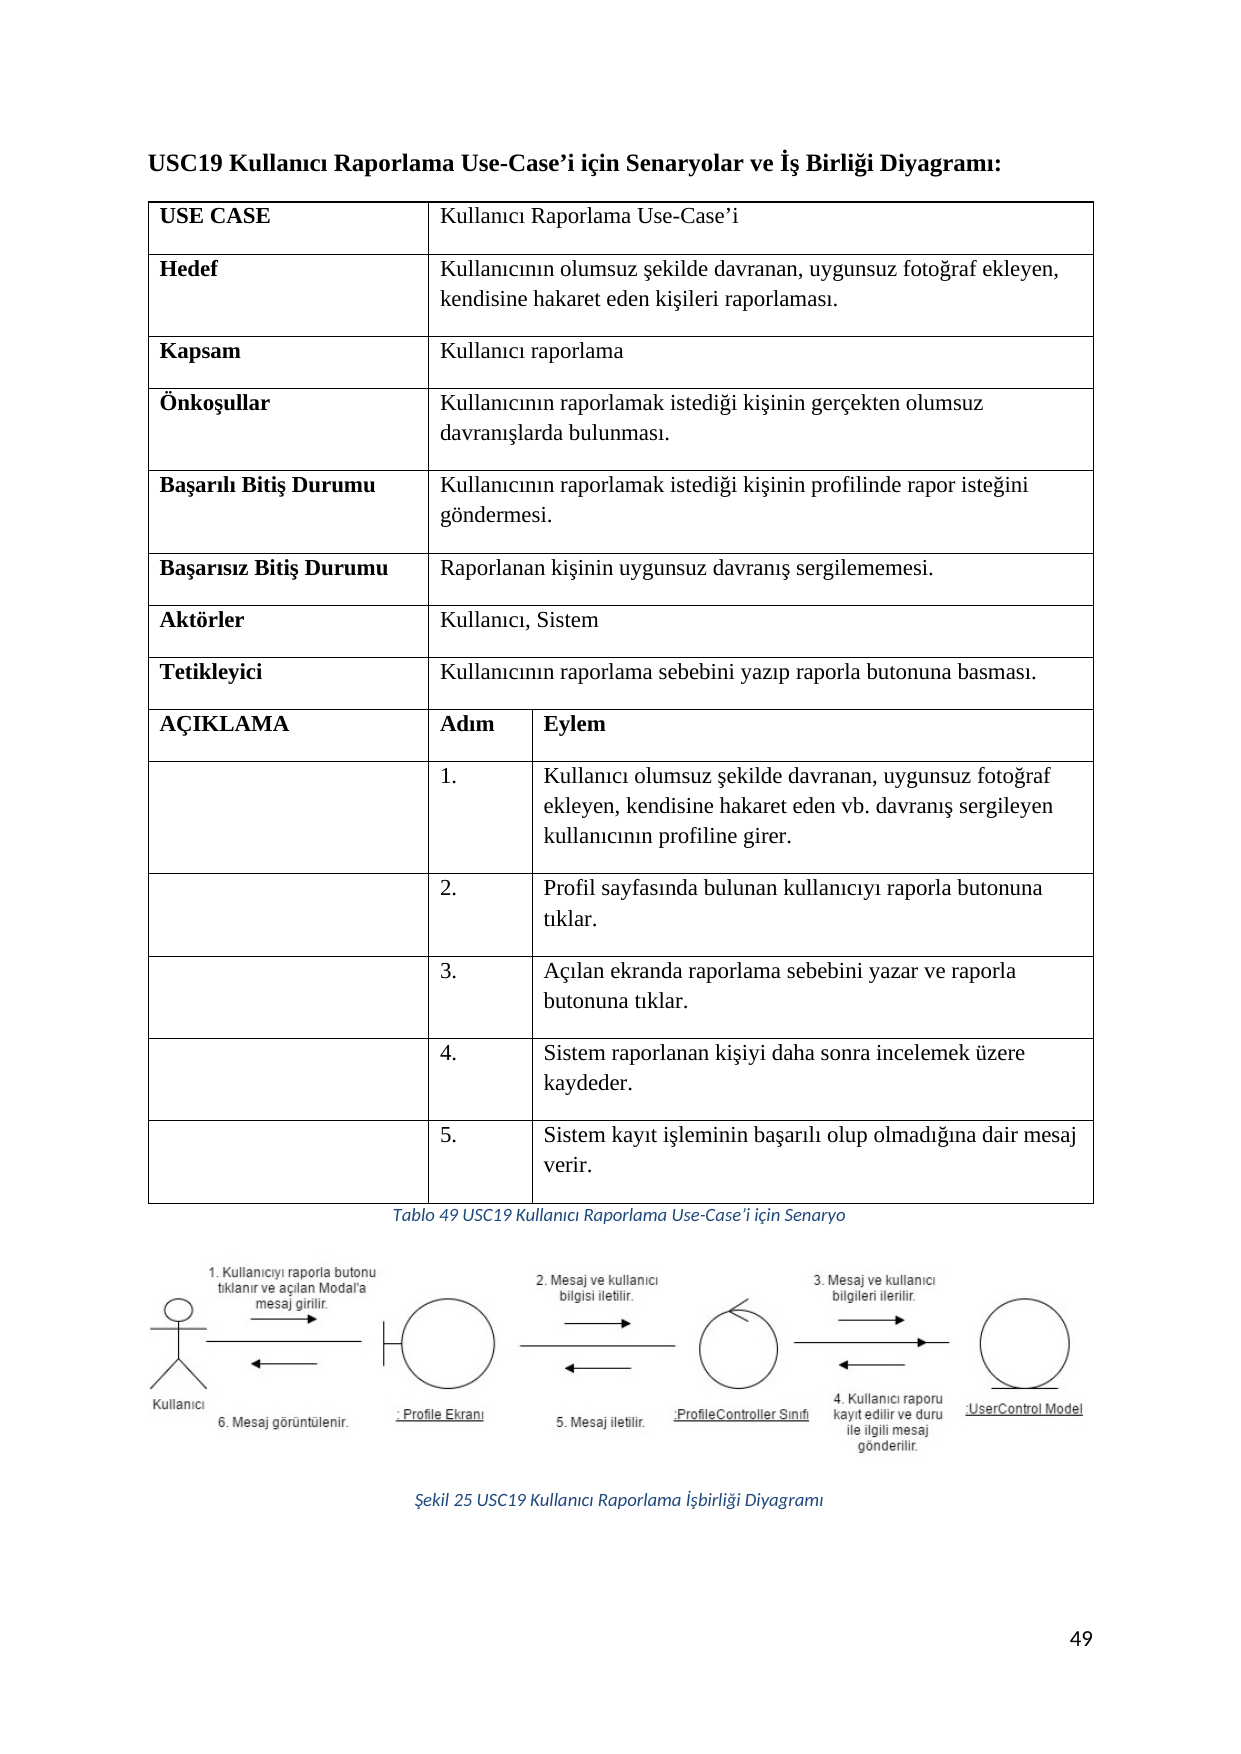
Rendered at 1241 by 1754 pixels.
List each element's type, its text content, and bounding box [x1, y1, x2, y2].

table_cell Kapsam [149, 337, 428, 388]
table_cell Başarılı Bitiş Durumu [149, 471, 428, 552]
table_cell Kullanıcının raporlamak istediği kişinin gerçekten olumsuz davranışlarda bulunması. [429, 389, 1093, 470]
picture [147, 1247, 1093, 1464]
table_cell 5. [429, 1121, 532, 1202]
table_cell Eylem [533, 710, 1093, 761]
table_cell Sistem kayıt işleminin başarılı olup olmadığına dair mesaj verir. [533, 1121, 1093, 1202]
table_cell [149, 1039, 428, 1120]
table_cell Profil sayfasında bulunan kullanıcıyı raporla butonuna tıklar. [533, 874, 1093, 956]
table_cell 4. [429, 1039, 532, 1120]
table_cell Aktörler [149, 606, 428, 657]
table_cell Kullanıcı, Sistem [429, 606, 1093, 657]
table_cell Kullanıcının raporlama sebebini yazıp raporla butonuna basması. [429, 658, 1093, 709]
table_header Kullanıcı Raporlama Use-Case’i [429, 203, 1093, 253]
table_cell Önkoşullar [149, 389, 428, 470]
text USC19 Kullanıcı Raporlama Use-Case’i için Senaryolar ve İş Birliği Diyagramı: [148, 148, 1093, 176]
table_cell Kullanıcının raporlamak istediği kişinin profilinde rapor isteğini göndermesi. [429, 471, 1093, 552]
table_cell Açılan ekranda raporlama sebebini yazar ve raporla butonuna tıklar. [533, 957, 1093, 1038]
table_cell Kullanıcı raporlama [429, 337, 1093, 388]
table_cell 2. [429, 874, 532, 956]
table_cell Raporlanan kişinin uygunsuz davranış sergilememesi. [429, 554, 1093, 604]
table_cell Sistem raporlanan kişiyi daha sonra incelemek üzere kaydeder. [533, 1039, 1093, 1120]
table_cell 1. [429, 762, 532, 873]
table_cell Kullanıcı olumsuz şekilde davranan, uygunsuz fotoğraf ekleyen, kendisine hakaret eden vb. davranış sergileyen kullanıcının profiline girer. [533, 762, 1093, 873]
table_cell [149, 957, 428, 1038]
table_cell AÇIKLAMA [149, 710, 428, 761]
table_header USE CASE [149, 203, 428, 253]
table_cell [149, 1121, 428, 1202]
table_cell Hedef [149, 255, 428, 336]
table_cell Tetikleyici [149, 658, 428, 709]
table_cell [149, 874, 428, 956]
table_cell 3. [429, 957, 532, 1038]
table_cell Başarısız Bitiş Durumu [149, 554, 428, 604]
table_cell Kullanıcının olumsuz şekilde davranan, uygunsuz fotoğraf ekleyen, kendisine hakaret eden kişileri raporlaması. [429, 255, 1093, 336]
table_cell [149, 762, 428, 873]
table_cell Adım [429, 710, 532, 761]
